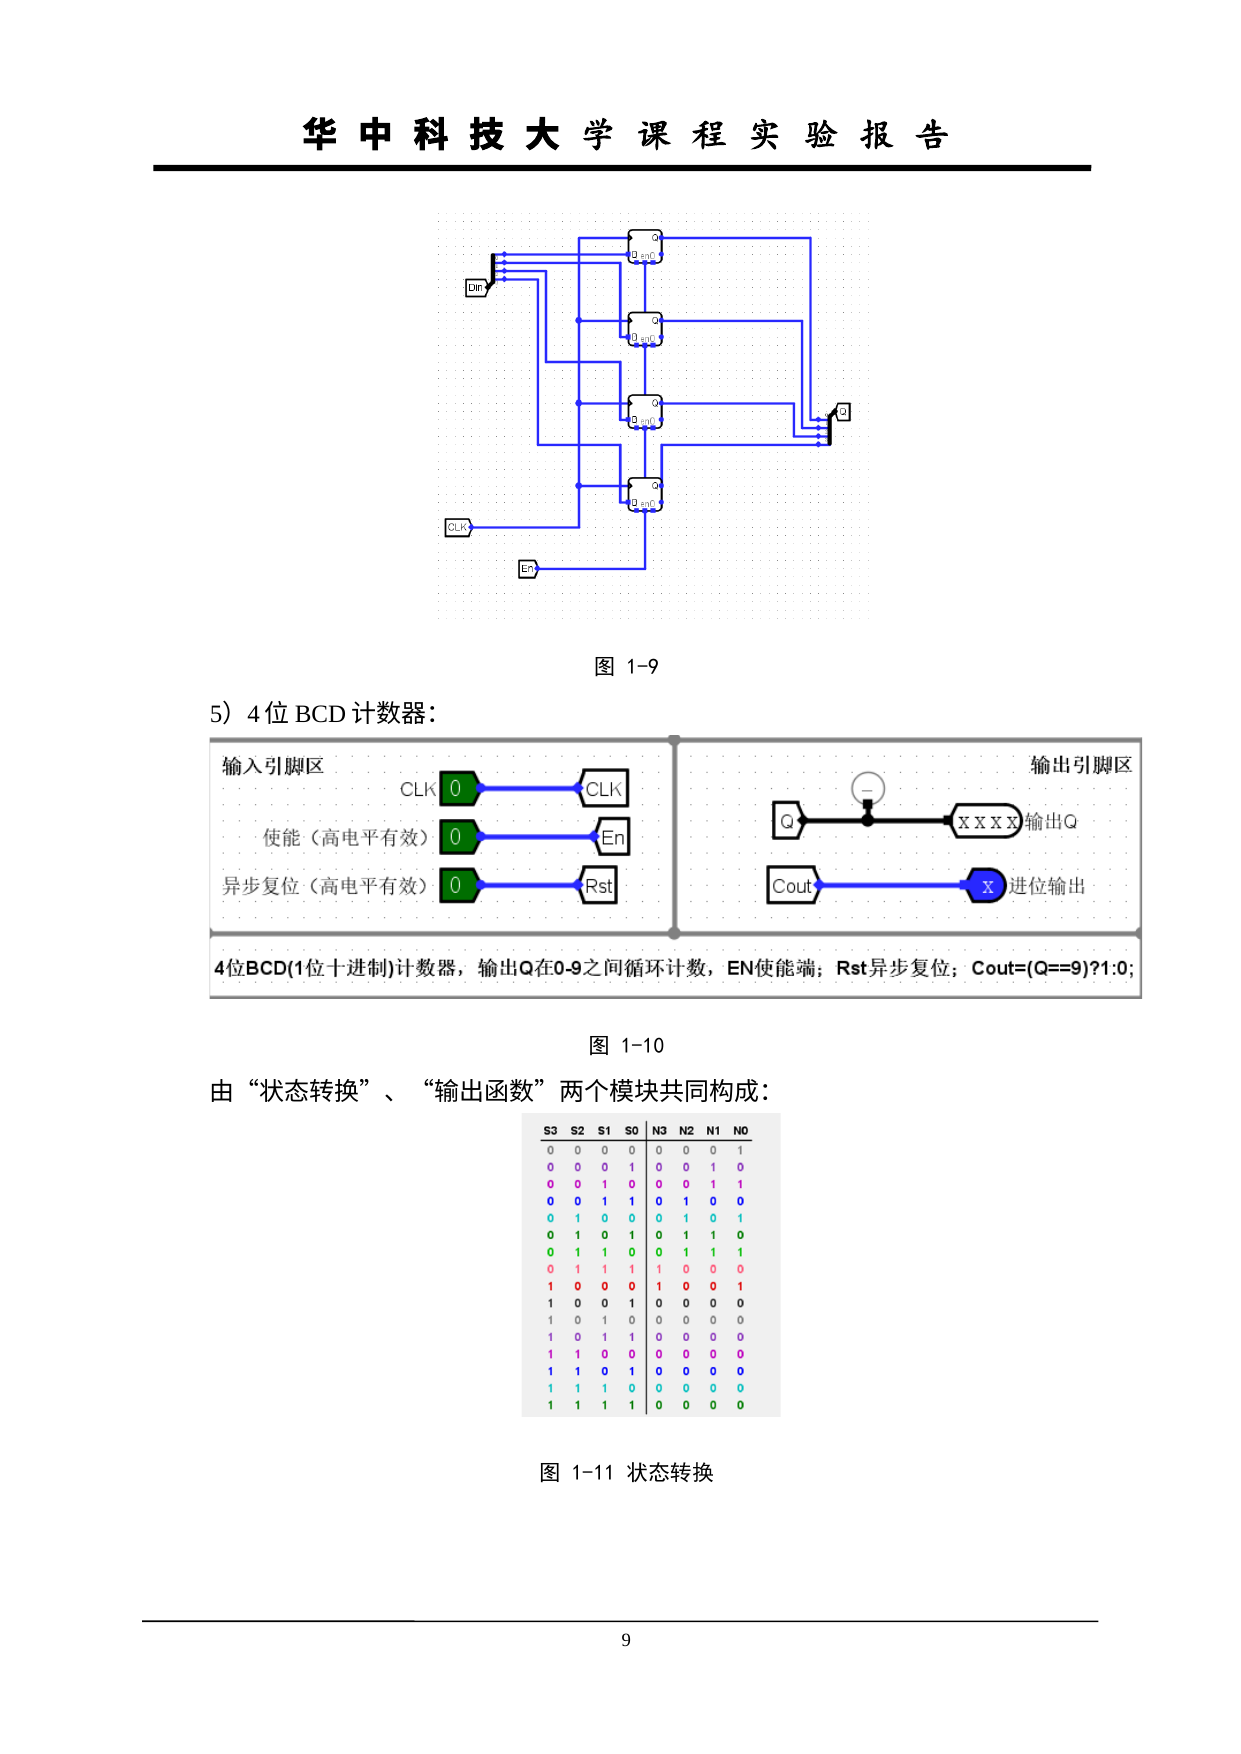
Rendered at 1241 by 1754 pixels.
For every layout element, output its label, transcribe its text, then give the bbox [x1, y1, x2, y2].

picture [521, 1113, 781, 1417]
picture [432, 205, 871, 619]
picture [209, 735, 1143, 999]
text 图 1-10 [159, 1031, 1093, 1056]
text 5）4位BCD计数器： [159, 687, 1093, 735]
text 图 1-9 [159, 653, 1093, 678]
text 由“状态转换”、“输出函数”两个模块共同构成： [159, 1066, 1093, 1114]
